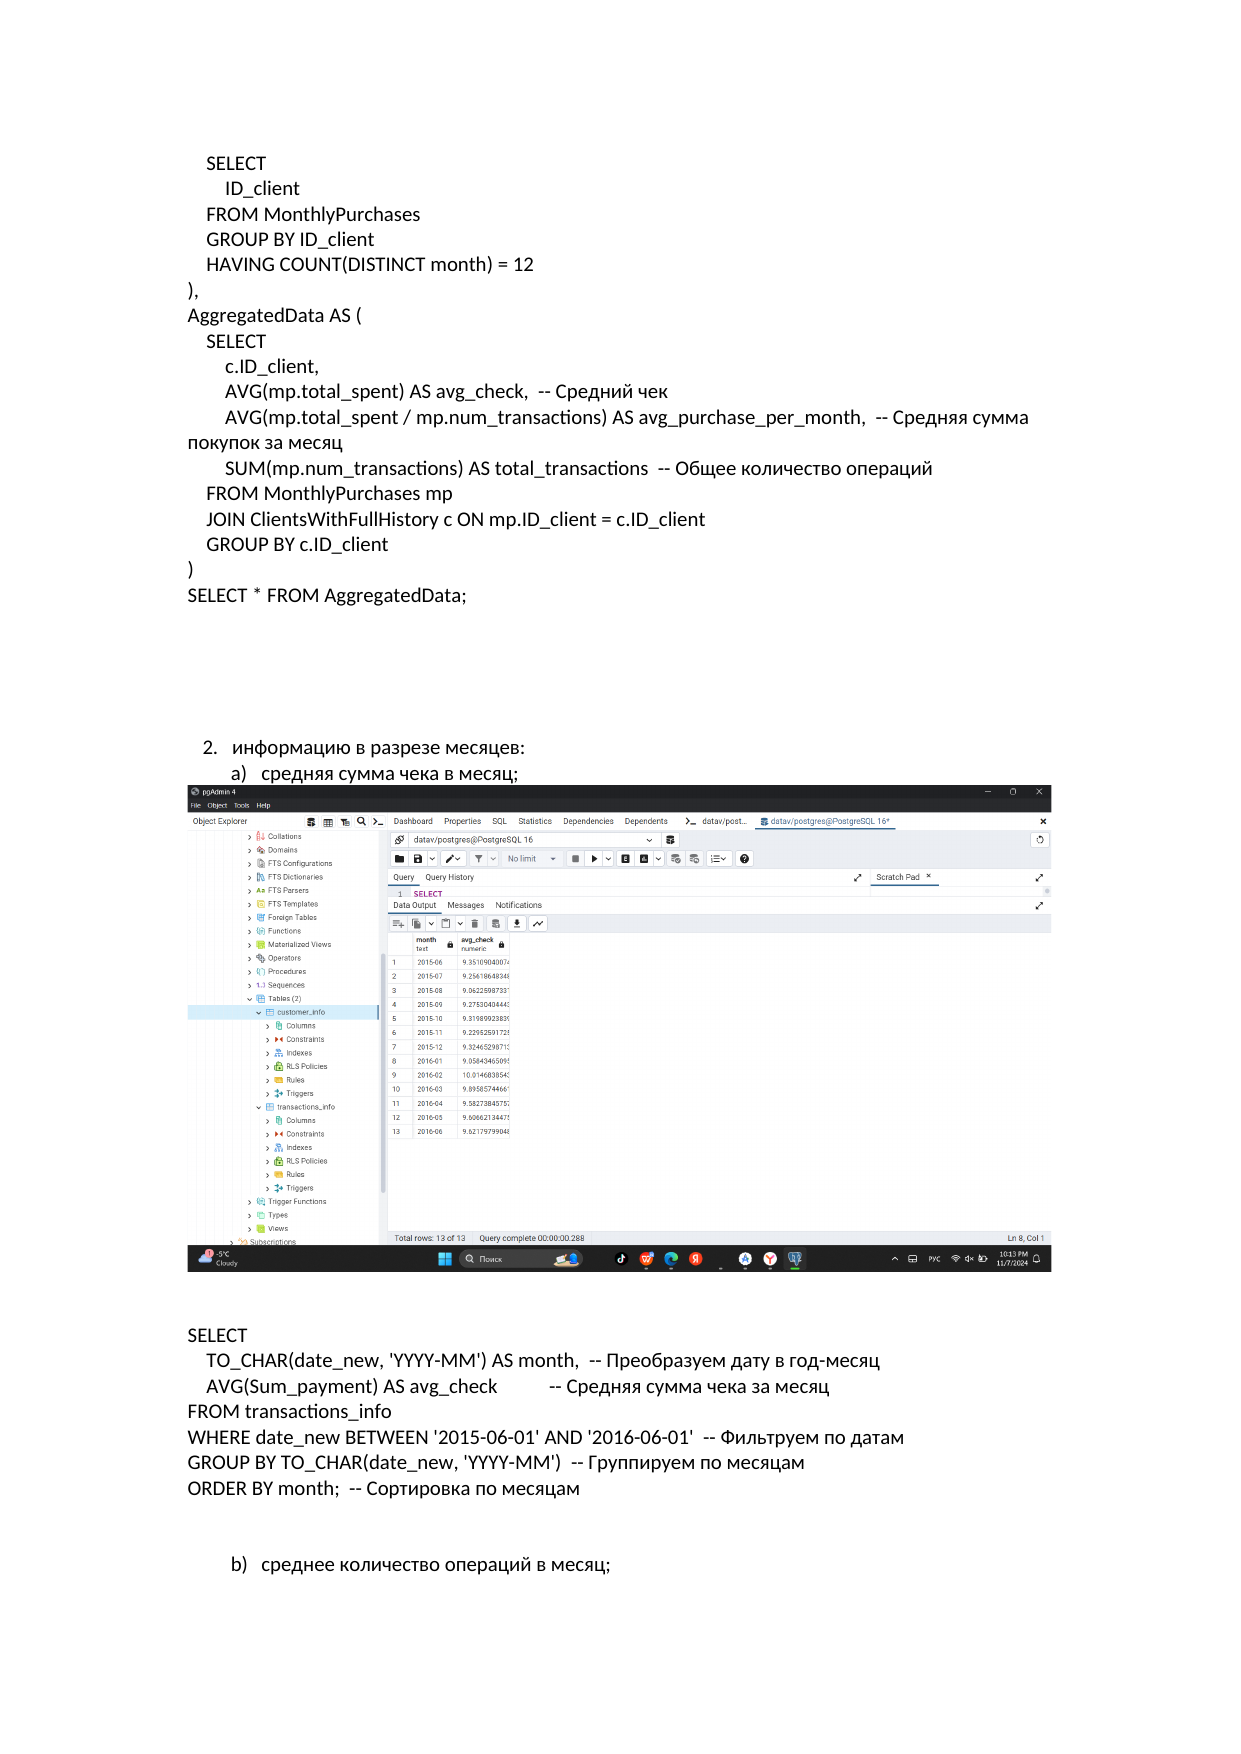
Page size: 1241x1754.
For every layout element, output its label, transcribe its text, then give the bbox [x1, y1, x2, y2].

text FROM MonthlyPurchases [187, 201, 1053, 226]
text HAVING COUNT(DISTINCT month) = 12 [187, 252, 1053, 277]
text GROUP BY TO_CHAR(date_new, 'YYYY-MM') -- Группируем по месяцам [187, 1449, 1053, 1475]
picture [187, 785, 1052, 1272]
text AVG(mp.total_spent) AS avg_check, -- Средний чек [187, 379, 1053, 404]
list информацию в разрезе месяцев: [202, 734, 1053, 760]
text ), [187, 277, 1053, 302]
text SUM(mp.num_transactions) AS total_transactions -- Общее количество операций [187, 455, 1053, 480]
text TO_CHAR(date_new, 'YYYY-MM') AS month, -- Преобразуем дату в год-месяц [187, 1348, 1053, 1373]
text GROUP BY c.ID_client [187, 531, 1053, 557]
text AVG(mp.total_spent / mp.num_transactions) AS avg_purchase_per_month, -- Средняя сумма покупок за месяц [187, 404, 1053, 455]
text SELECT * FROM AggregatedData; [187, 582, 1053, 607]
text AggregatedData AS ( [187, 302, 1053, 328]
text WHERE date_new BETWEEN '2015-06-01' AND '2016-06-01' -- Фильтруем по датам [187, 1424, 1053, 1449]
text FROM MonthlyPurchases mp [187, 480, 1053, 506]
text ) [187, 557, 1053, 582]
list средняя сумма чека в месяц; [231, 760, 1053, 785]
text ID_client [187, 175, 1053, 201]
text SELECT [187, 150, 1053, 175]
text c.ID_client, [187, 353, 1053, 379]
text GROUP BY ID_client [187, 226, 1053, 252]
list среднее количество операций в месяц; [231, 1551, 1053, 1576]
text ORDER BY month; -- Сортировка по месяцам [187, 1475, 1053, 1500]
text FROM transactions_info [187, 1398, 1053, 1424]
text SELECT [187, 1322, 1053, 1348]
text SELECT [187, 328, 1053, 353]
text JOIN ClientsWithFullHistory c ON mp.ID_client = c.ID_client [187, 506, 1053, 531]
text AVG(Sum_payment) AS avg_check -- Средняя сумма чека за месяц [187, 1373, 1053, 1398]
